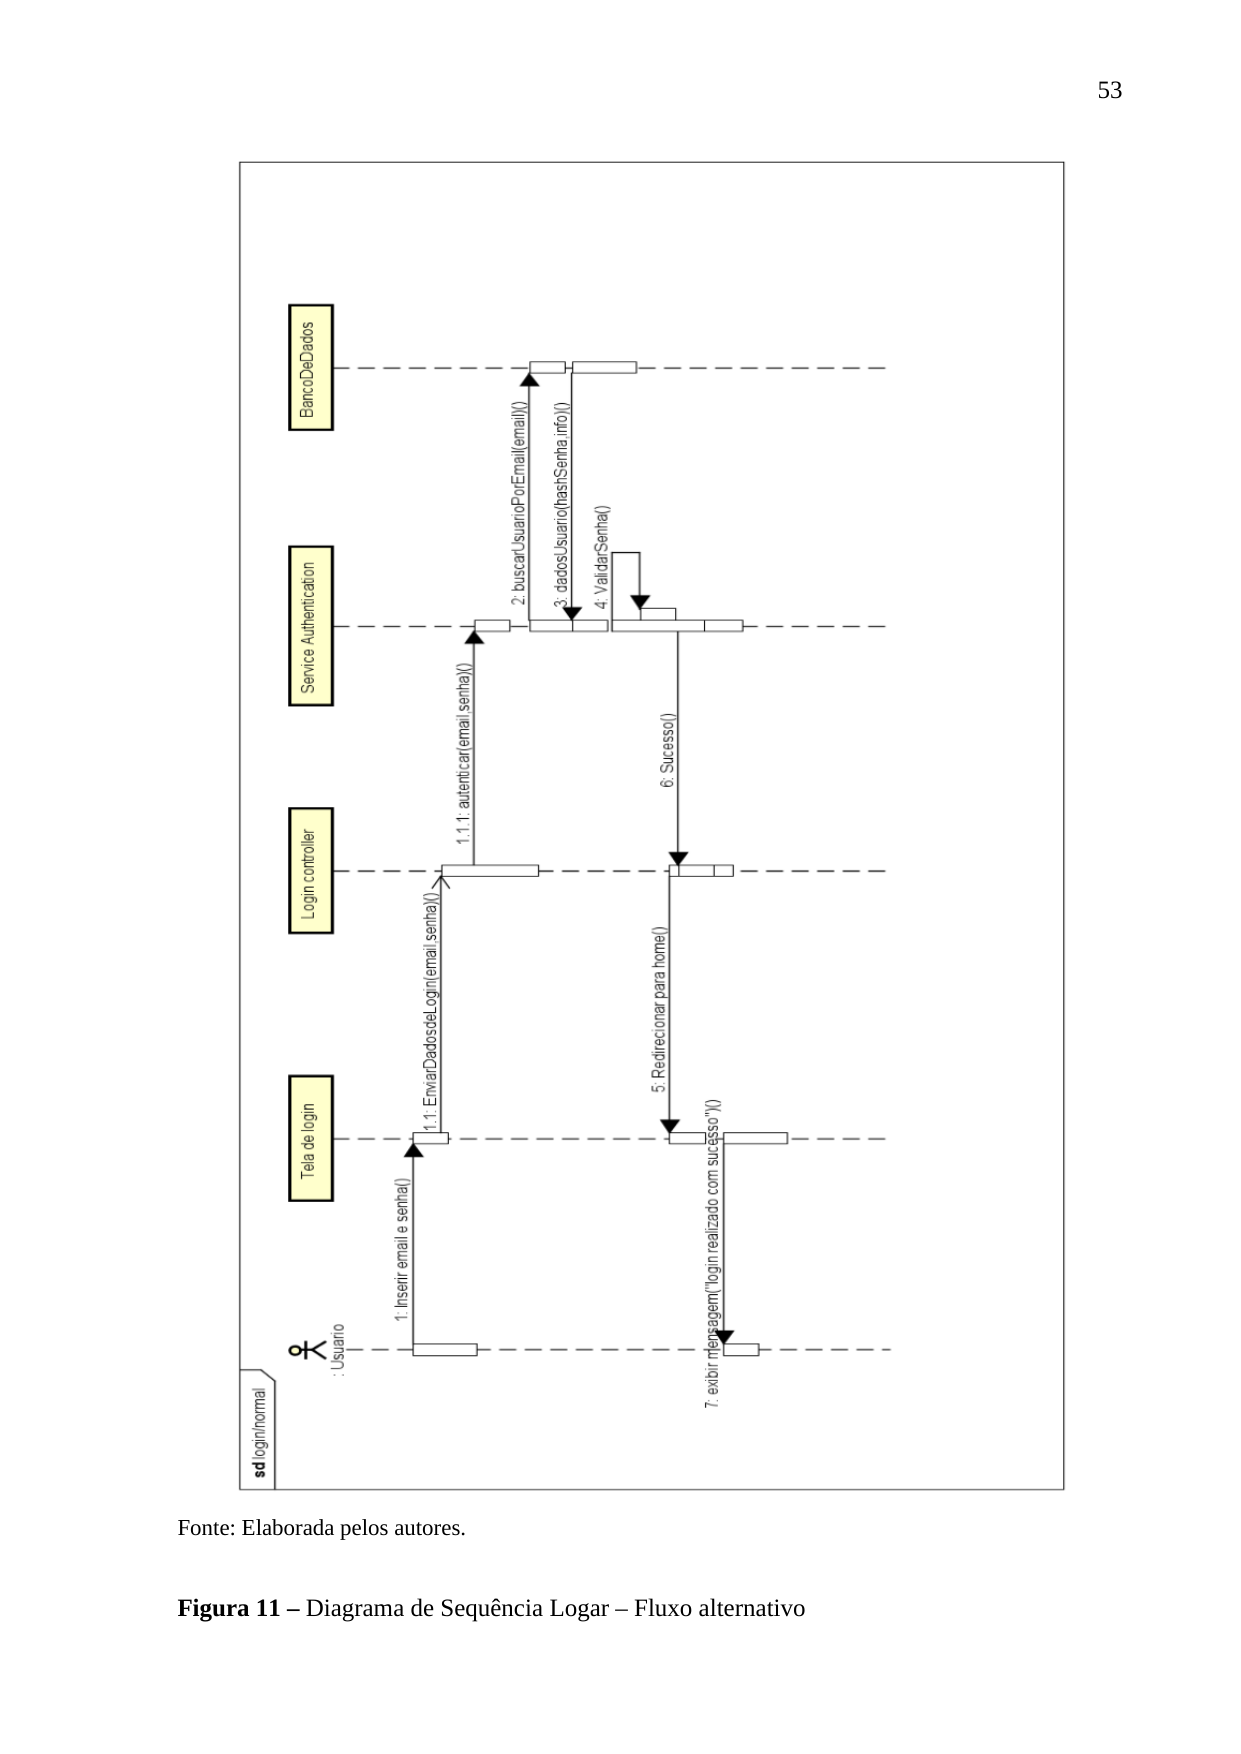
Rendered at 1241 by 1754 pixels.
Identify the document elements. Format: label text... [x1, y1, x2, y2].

text Fonte: Elaborada pelos autores. [177, 1514, 1122, 1541]
picture [226, 153, 1076, 1500]
